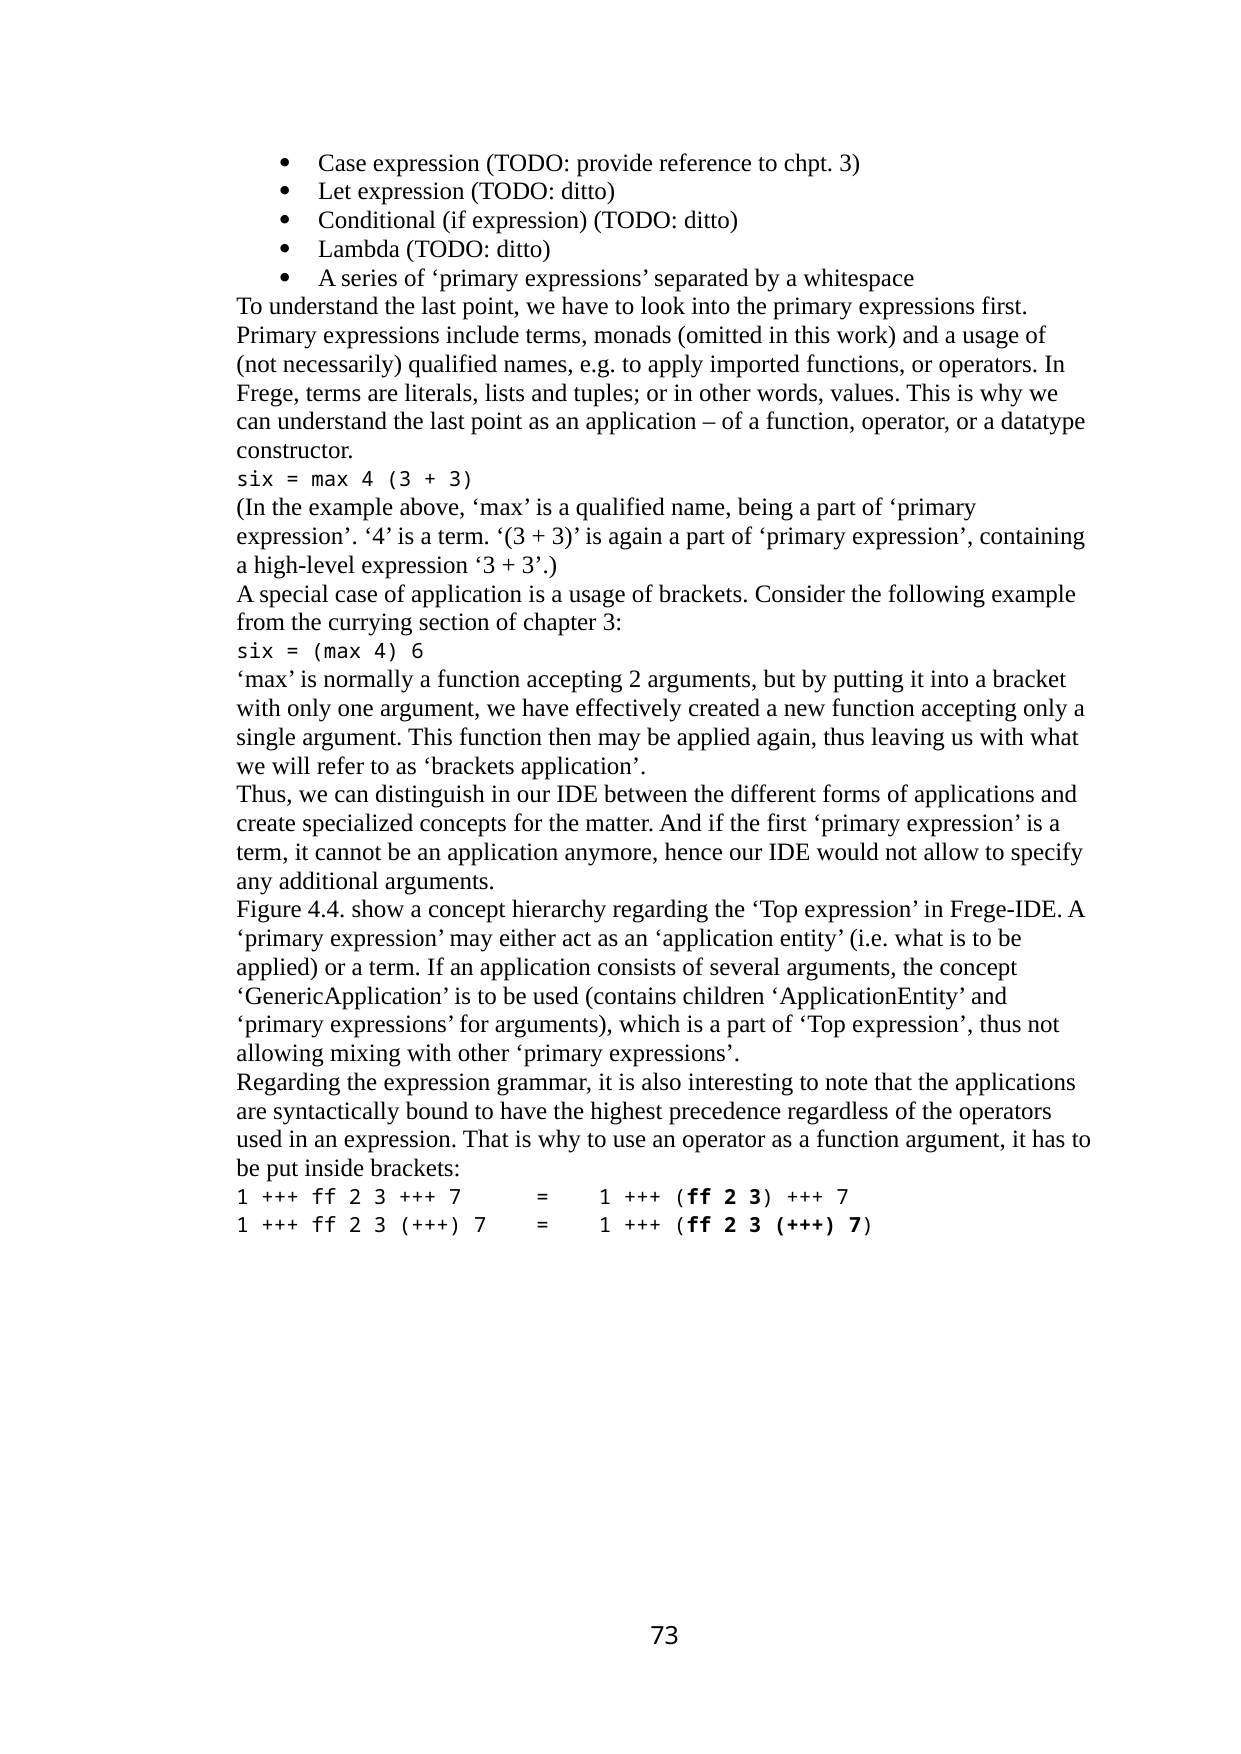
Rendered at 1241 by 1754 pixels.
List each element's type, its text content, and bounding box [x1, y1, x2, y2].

text Regarding the expression grammar, it is also interesting to note that the applications are syntactically bound to have the highest precedence regardless of the operators used in an expression. That is why to use an operator as a function argument, it has to be put inside brackets: [236, 1067, 1092, 1182]
text Thus, we can distinguish in our IDE between the different forms of applications and create specialized concepts for the matter. And if the first ‘primary expression’ is a term, it cannot be an application anymore, hence our IDE would not allow to specify any additional arguments. [236, 779, 1092, 894]
list Let expression (TODO: ditto) [280, 176, 1092, 205]
text A special case of application is a usage of brackets. Consider the following example from the currying section of chapter 3: [236, 579, 1092, 636]
text To understand the last point, we have to look into the primary expressions first. Primary expressions include terms, monads (omitted in this work) and a usage of (not necessarily) qualified names, e.g. to apply imported functions, or operators. In Frege, terms are literals, lists and tuples; or in other words, values. This is why we can understand the last point as an application – of a function, operator, or a datatype constructor. [236, 291, 1092, 464]
text Figure 4.4. show a concept hierarchy regarding the ‘Top expression’ in Frege-IDE. A ‘primary expression’ may either act as an ‘application entity’ (i.e. what is to be applied) or a term. If an application consists of several arguments, the concept ‘GenericApplication’ is to be used (contains children ‘ApplicationEntity’ and ‘primary expressions’ for arguments), which is a part of ‘Top expression’, thus not allowing mixing with other ‘primary expressions’. [236, 894, 1092, 1067]
list Case expression (TODO: provide reference to chpt. 3) [280, 148, 1092, 176]
list A series of ‘primary expressions’ separated by a whitespace [280, 263, 1092, 291]
text ‘max’ is normally a function accepting 2 arguments, but by putting it into a bracket with only one argument, we have effectively created a new function accepting only a single argument. This function then may be applied again, thus leaving us with what we will refer to as ‘brackets application’. [236, 664, 1092, 779]
list Lambda (TODO: ditto) [280, 234, 1092, 263]
list Conditional (if expression) (TODO: ditto) [280, 205, 1092, 234]
text six = max 4 (3 + 3) [236, 464, 1092, 492]
text 1 +++ ff 2 3 (+++) 7 = 1 +++ (ff 2 3 (+++) 7) [236, 1211, 1092, 1239]
text (In the example above, ‘max’ is a qualified name, being a part of ‘primary expression’. ‘4’ is a term. ‘(3 + 3)’ is again a part of ‘primary expression’, containing a high-level expression ‘3 + 3’.) [236, 492, 1092, 579]
text 1 +++ ff 2 3 +++ 7 = 1 +++ (ff 2 3) +++ 7 [236, 1182, 1092, 1211]
text six = (max 4) 6 [236, 636, 1092, 664]
